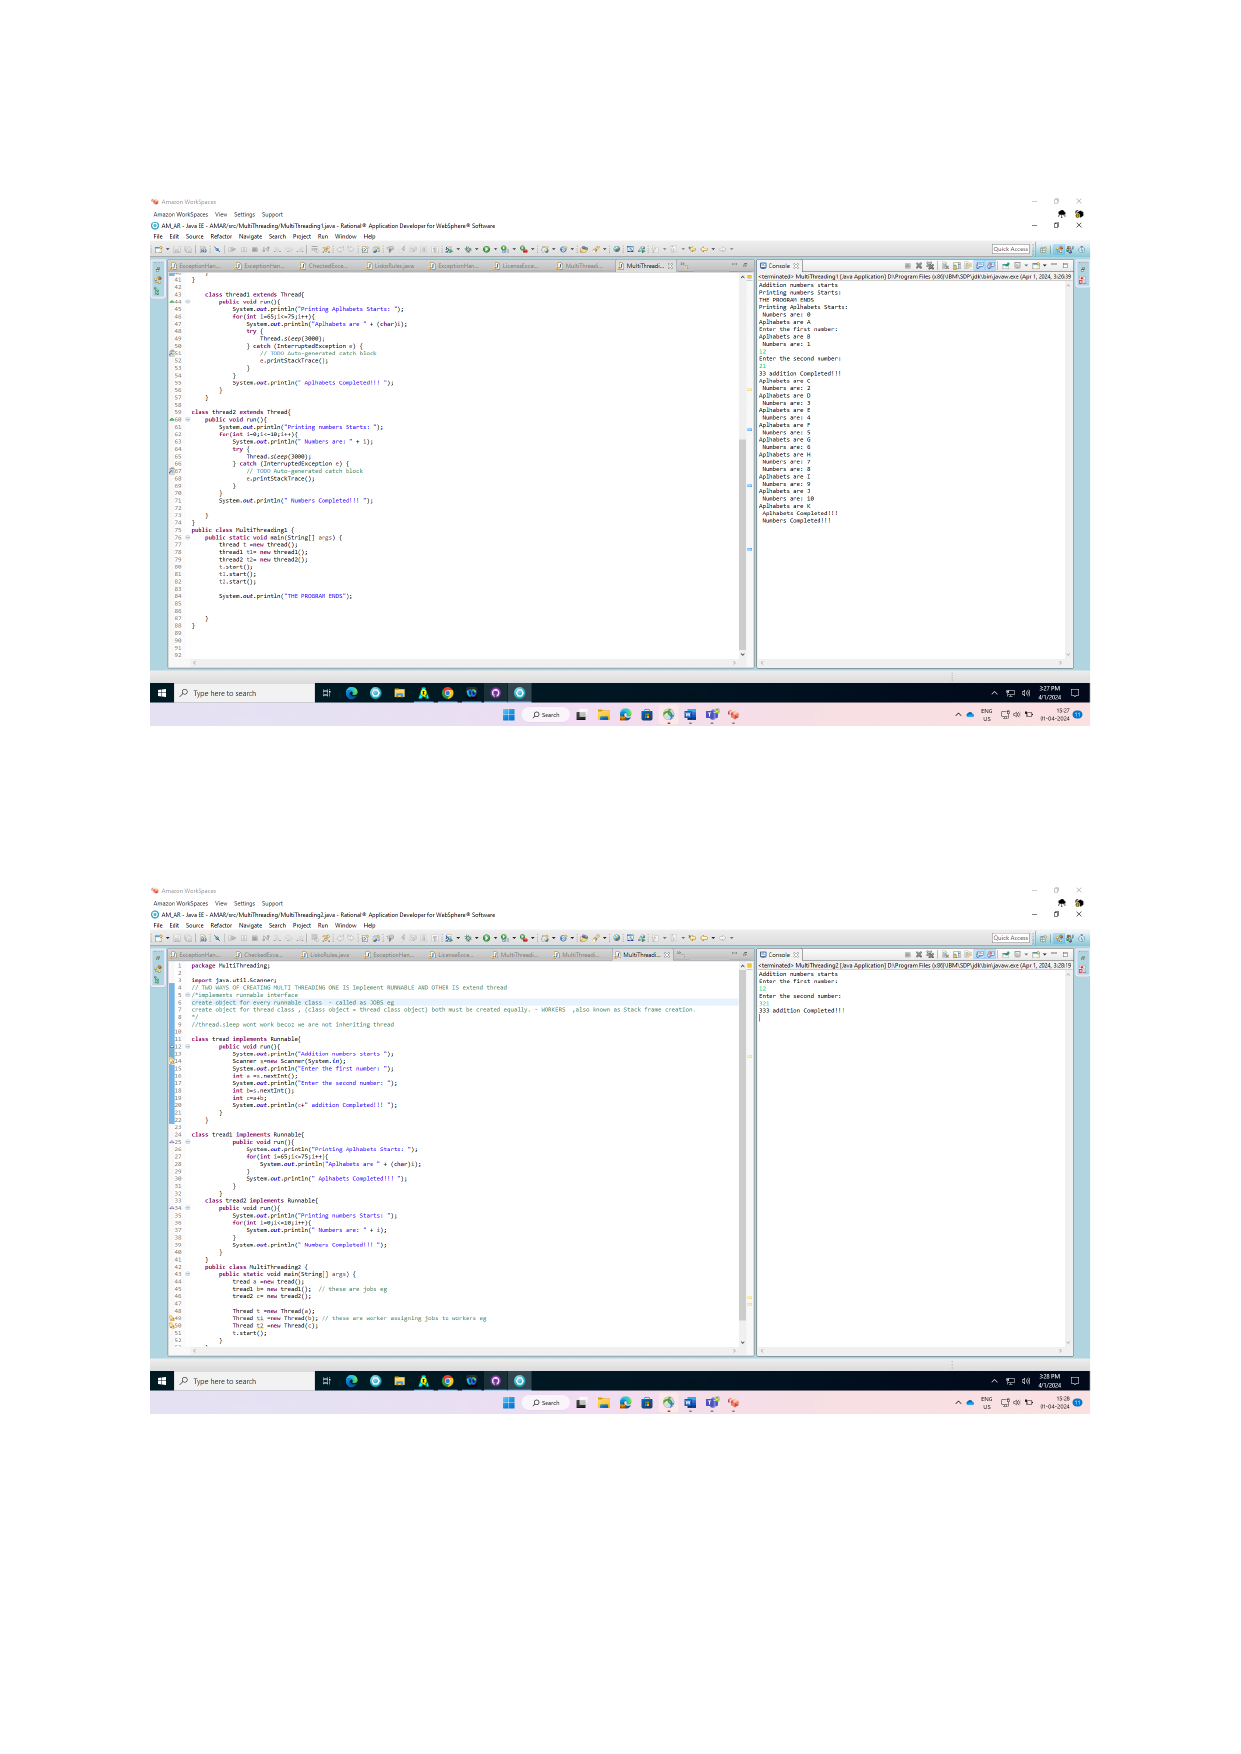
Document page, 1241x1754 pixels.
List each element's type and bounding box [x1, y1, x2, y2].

picture [150, 196, 1091, 726]
picture [150, 885, 1091, 1414]
